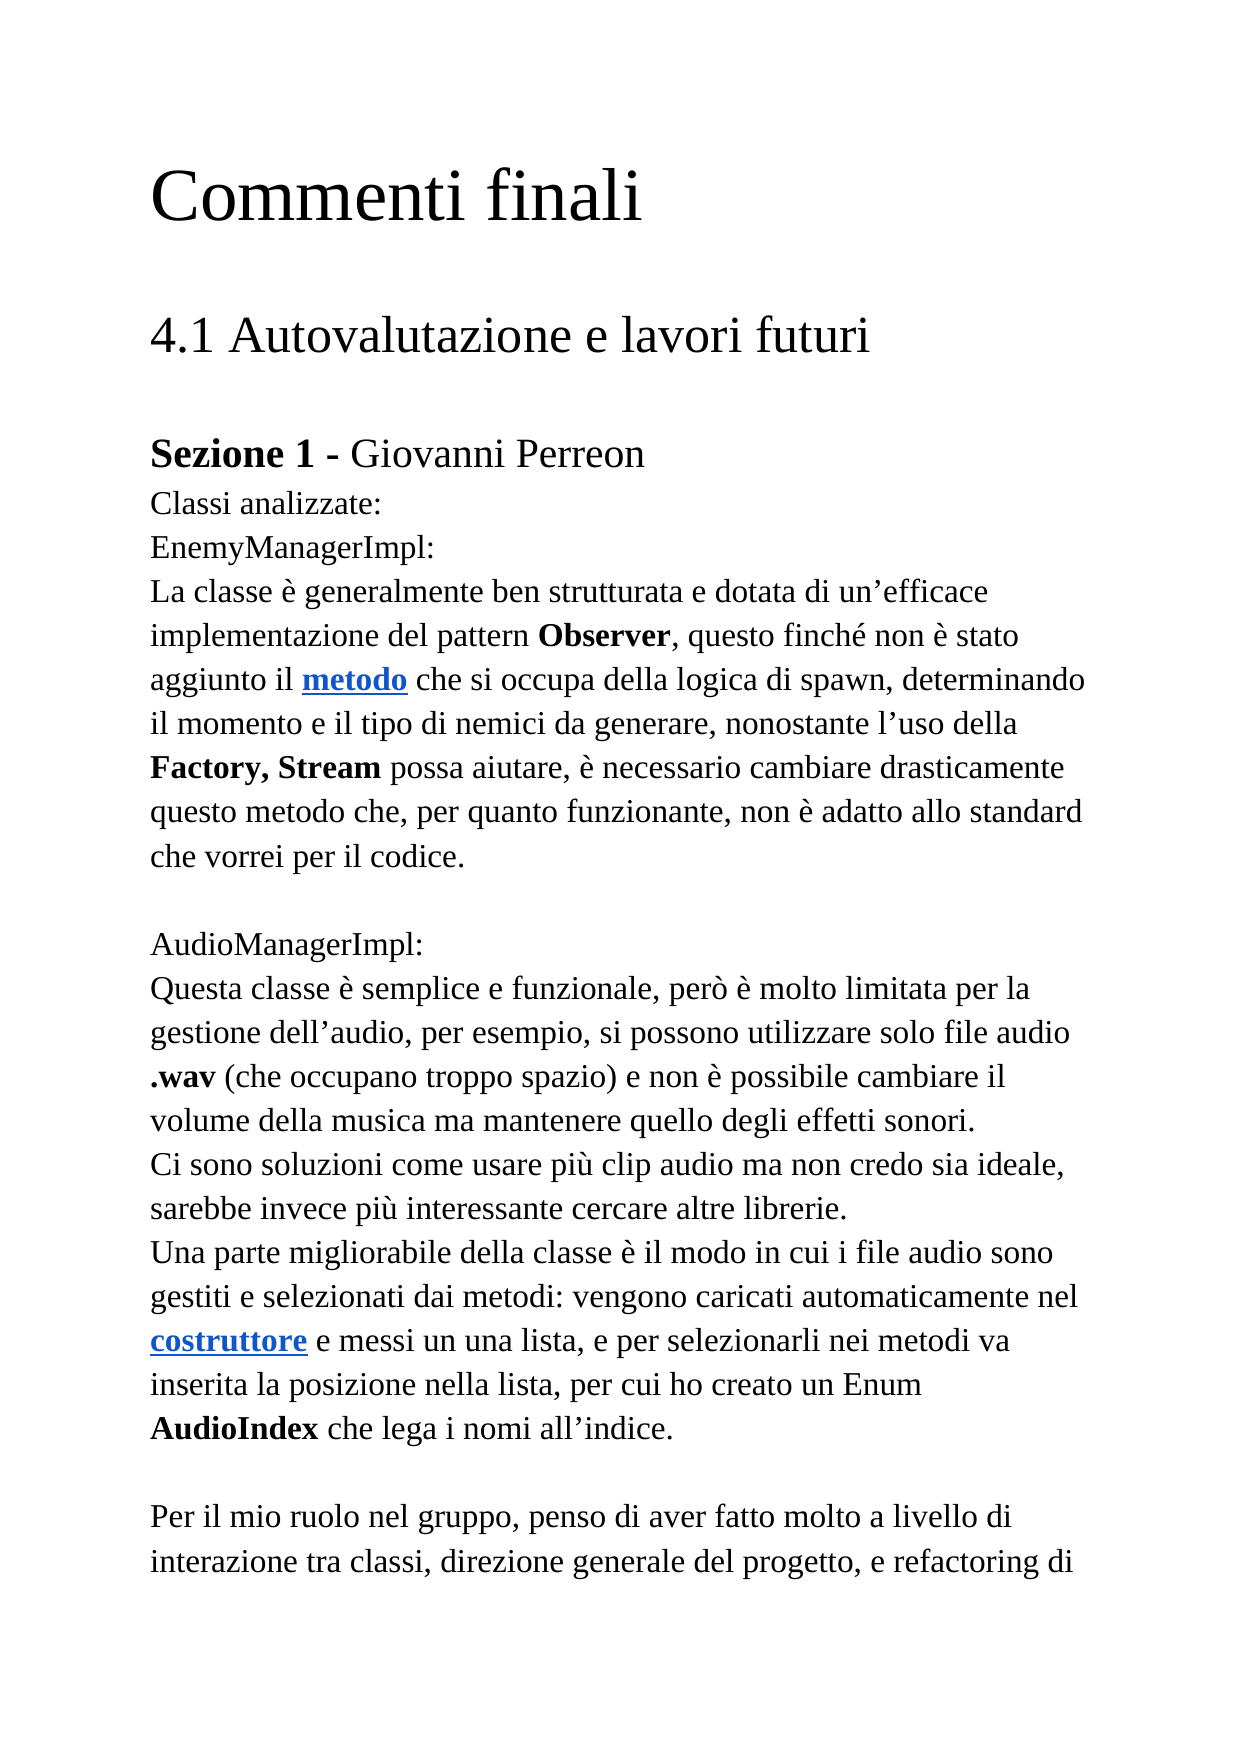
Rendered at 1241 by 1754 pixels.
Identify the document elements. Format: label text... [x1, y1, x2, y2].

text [150, 1497, 1090, 1579]
text La classe è generalmente ben strutturata e dotata di un’efficace implementazione del pattern Observer, questo finché non è stato aggiunto il metodo che si occupa della logica di spawn, determinando il momento e il tipo di nemici da generare, nonostante l’uso della Factory, Stream possa aiutare, è necessario cambiare drasticamente questo metodo che, per quanto funzionante, non è adatto allo standard che vorrei per il codice. [150, 571, 1090, 874]
subtitle 4.1 Autovalutazione e lavori futuri [150, 304, 1090, 364]
text Ci sono soluzioni come usare più clip audio ma non credo sia ideale, sarebbe invece più interessante cercare altre librerie. [150, 1144, 1090, 1227]
text Una parte migliorabile della classe è il modo in cui i file audio sono gestiti e selezionati dai metodi: vengono caricati automaticamente nel costruttore e messi un una lista, e per selezionarli nei metodi va inserita la posizione nella lista, per cui ho creato un Enum AudioIndex che lega i nomi all’indice. [150, 1232, 1090, 1447]
text Sezione 1 - Giovanni Perreon [150, 428, 1090, 476]
text Classi analizzate: [150, 483, 1090, 522]
text Questa classe è semplice e funzionale, però è molto limitata per la gestione dell’audio, per esempio, si possono utilizzare solo file audio .wav (che occupano troppo spazio) e non è possibile cambiare il volume della musica ma mantenere quello degli effetti sonori. [150, 968, 1090, 1138]
subtitle Commenti finali [150, 150, 1090, 236]
text EnemyManagerImpl: [150, 527, 1090, 566]
text AudioManagerImpl: [150, 924, 1090, 962]
